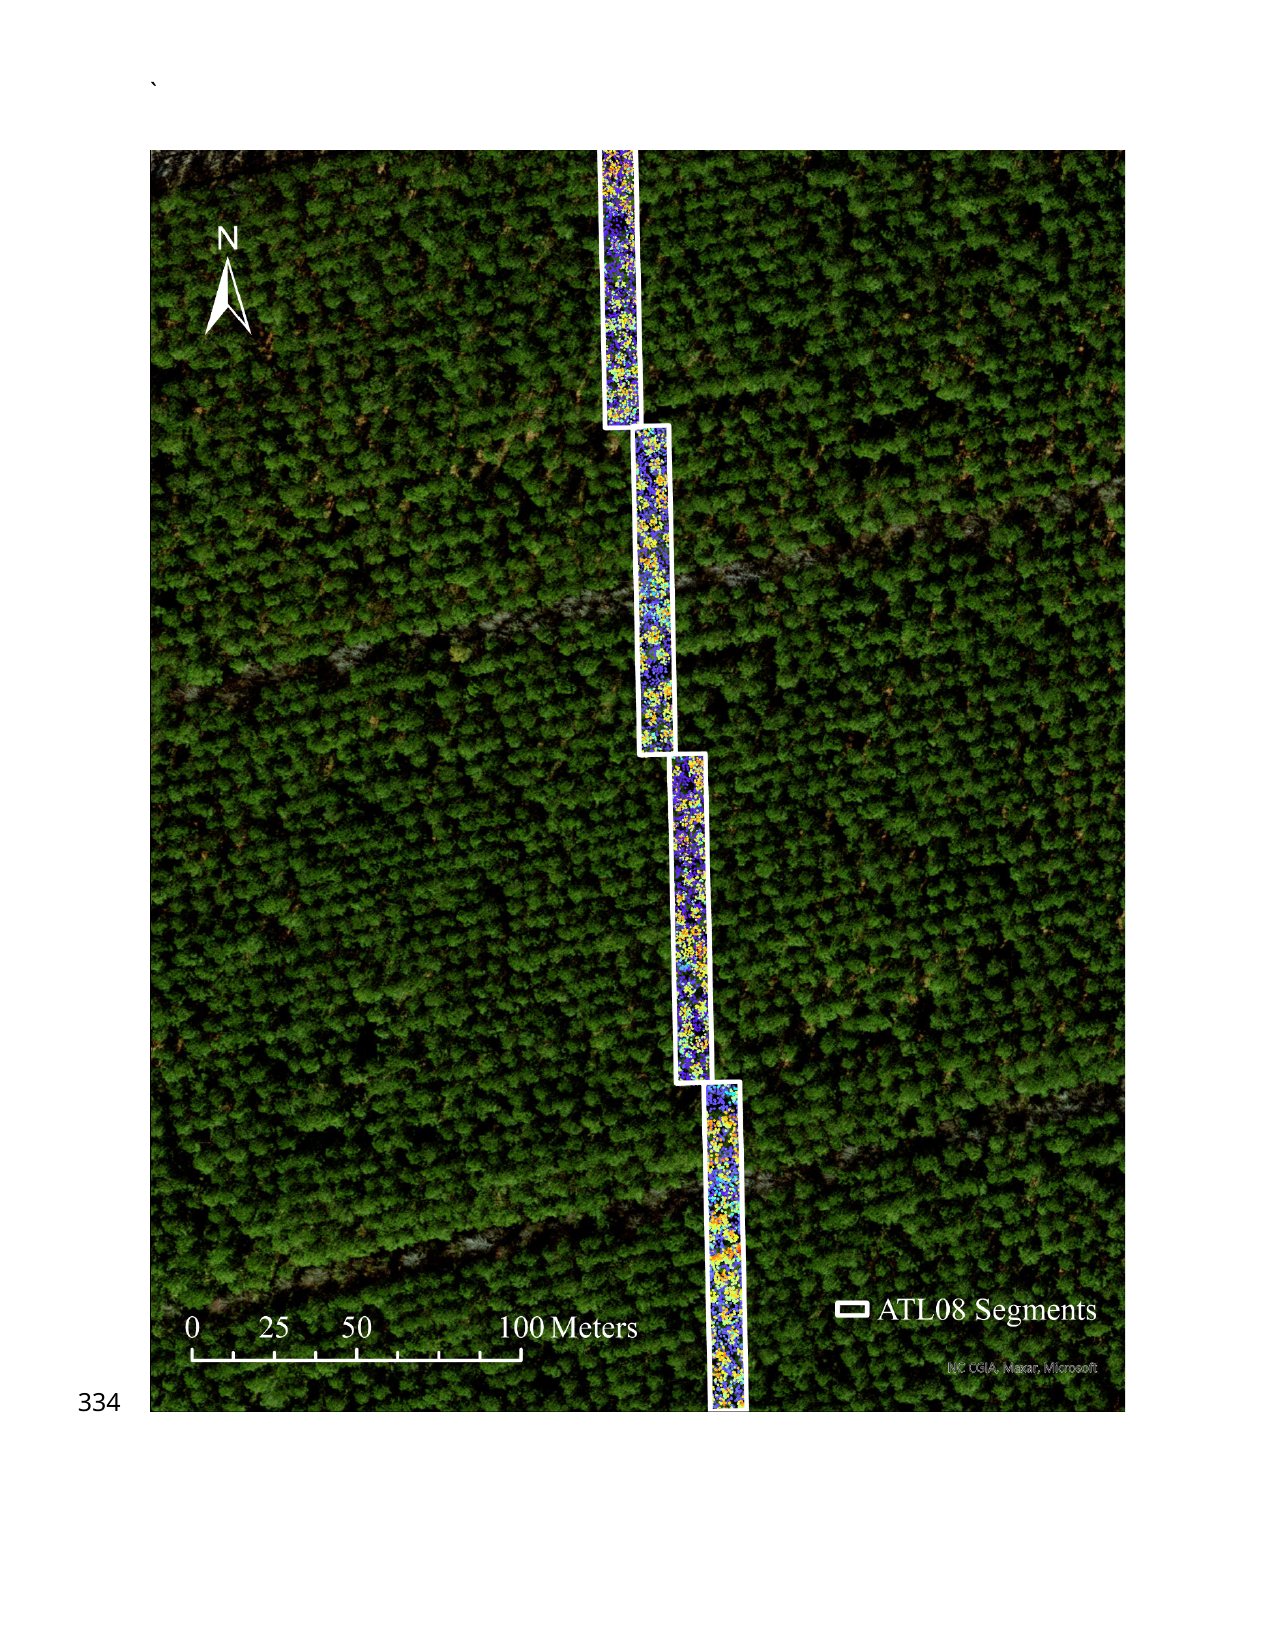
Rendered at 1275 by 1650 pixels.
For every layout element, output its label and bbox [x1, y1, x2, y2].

picture [150, 150, 1125, 1412]
